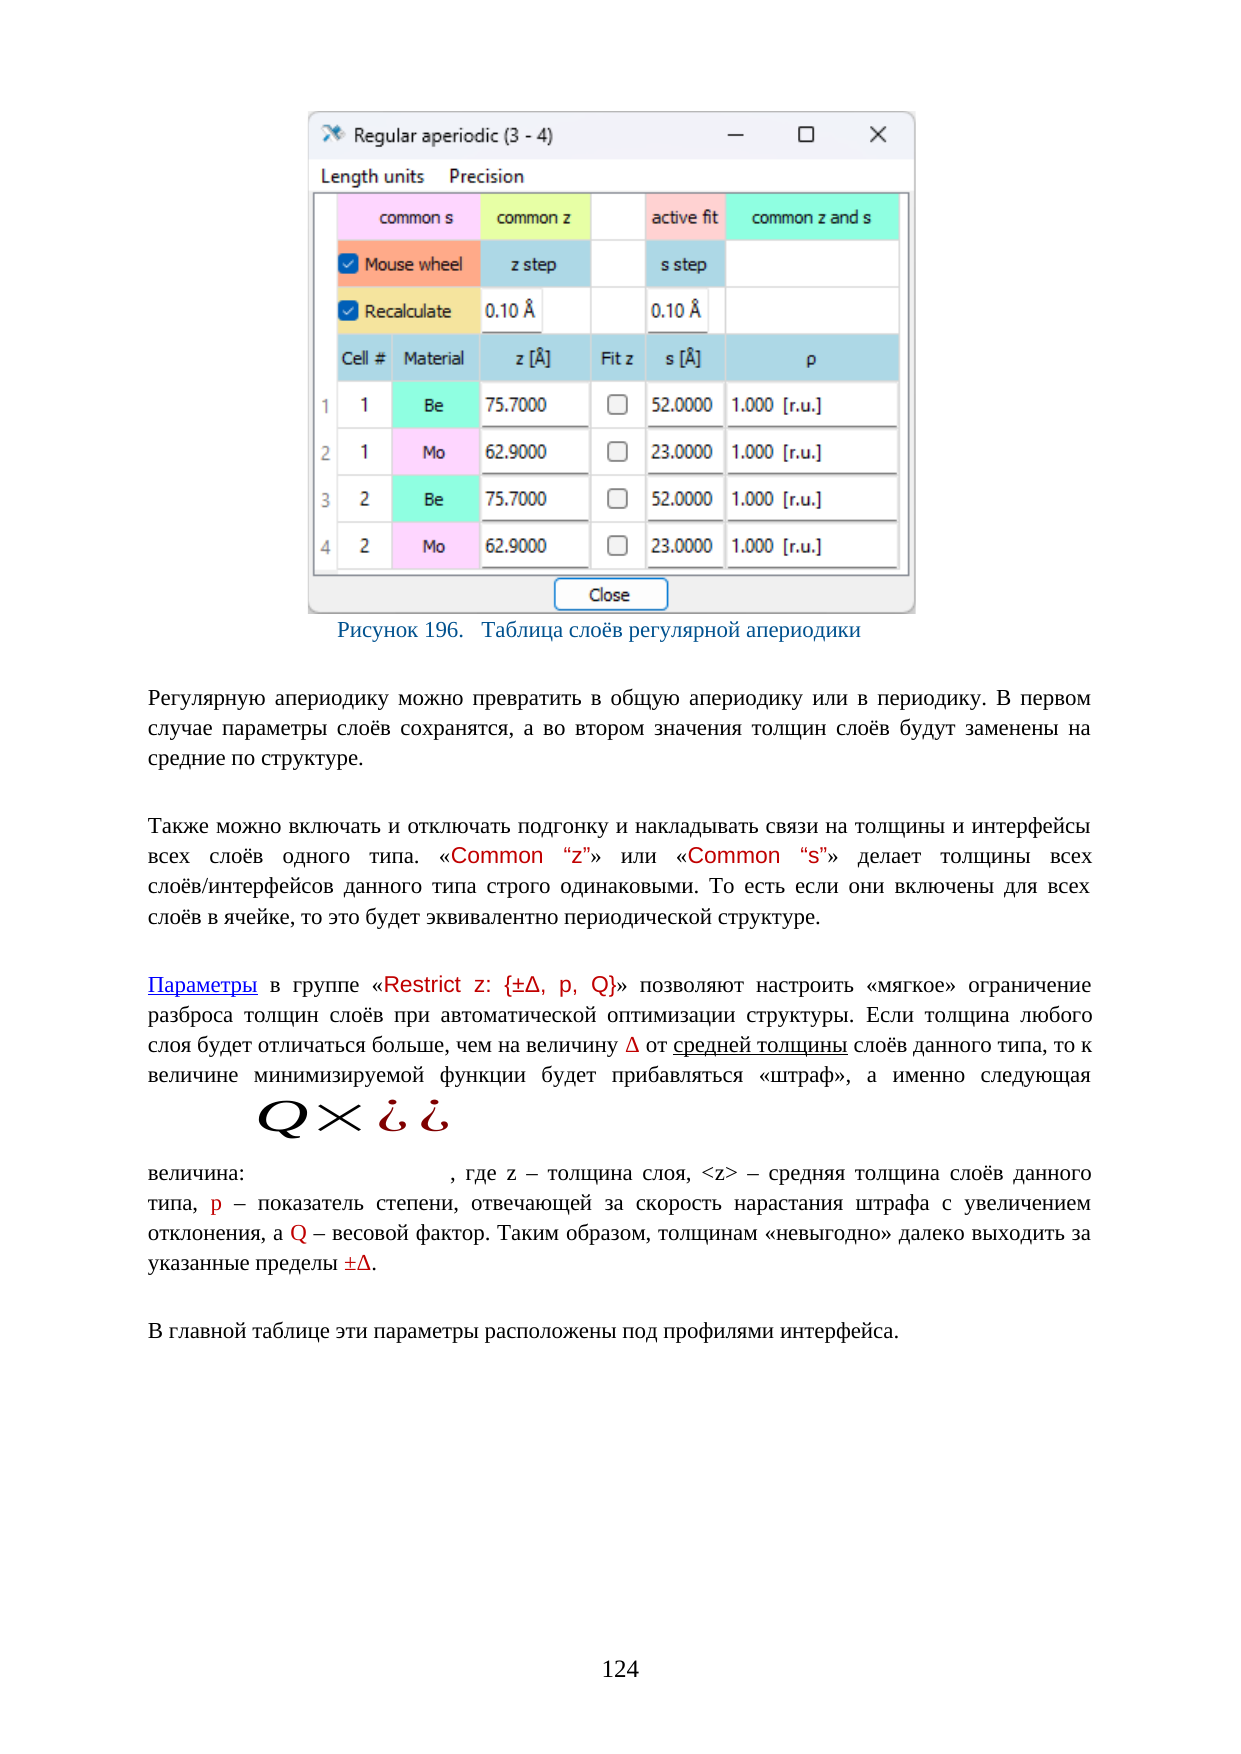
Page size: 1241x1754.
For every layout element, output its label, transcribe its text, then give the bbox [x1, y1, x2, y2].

text Также можно включать и отключать подгонку и накладывать связи на толщины и интерфейсы всех слоёв одного типа. «Common “z”» или «Common “s”» делает толщины всех слоёв/интерфейсов данного типа строго одинаковыми. То есть если они включены для всех слоёв в ячейке, то это будет эквивалентно периодической структуре. [148, 812, 1093, 929]
text Регулярную апериодику можно превратить в общую апериодику или в периодику. В первом случае параметры слоёв сохранятся, а во втором значения толщин слоёв будут заменены на средние по структуре. [148, 684, 1093, 771]
picture [307, 111, 916, 614]
text В главной таблице эти параметры расположены под профилями интерфейса. [148, 1317, 1093, 1343]
text Параметры в группе «Restrict z: {±Δ, p, Q}» позволяют настроить «мягкое» ограничение разброса толщин слоёв при автоматической оптимизации структуры. Если толщина любого слоя будет отличаться больше, чем на величину Δ от средней толщины слоёв данного типа, то к величине минимизируемой функции будет прибавляться «штраф», а именно следующая величина: , где z – толщина слоя, <z> – средняя толщина слоёв данного типа, p – показатель степени, отвечающей за скорость нарастания штрафа с увеличением отклонения, а Q – весовой фактор. Таким образом, толщинам «невыгодно» далеко выходить за указанные пределы ±Δ. [148, 971, 1093, 1276]
